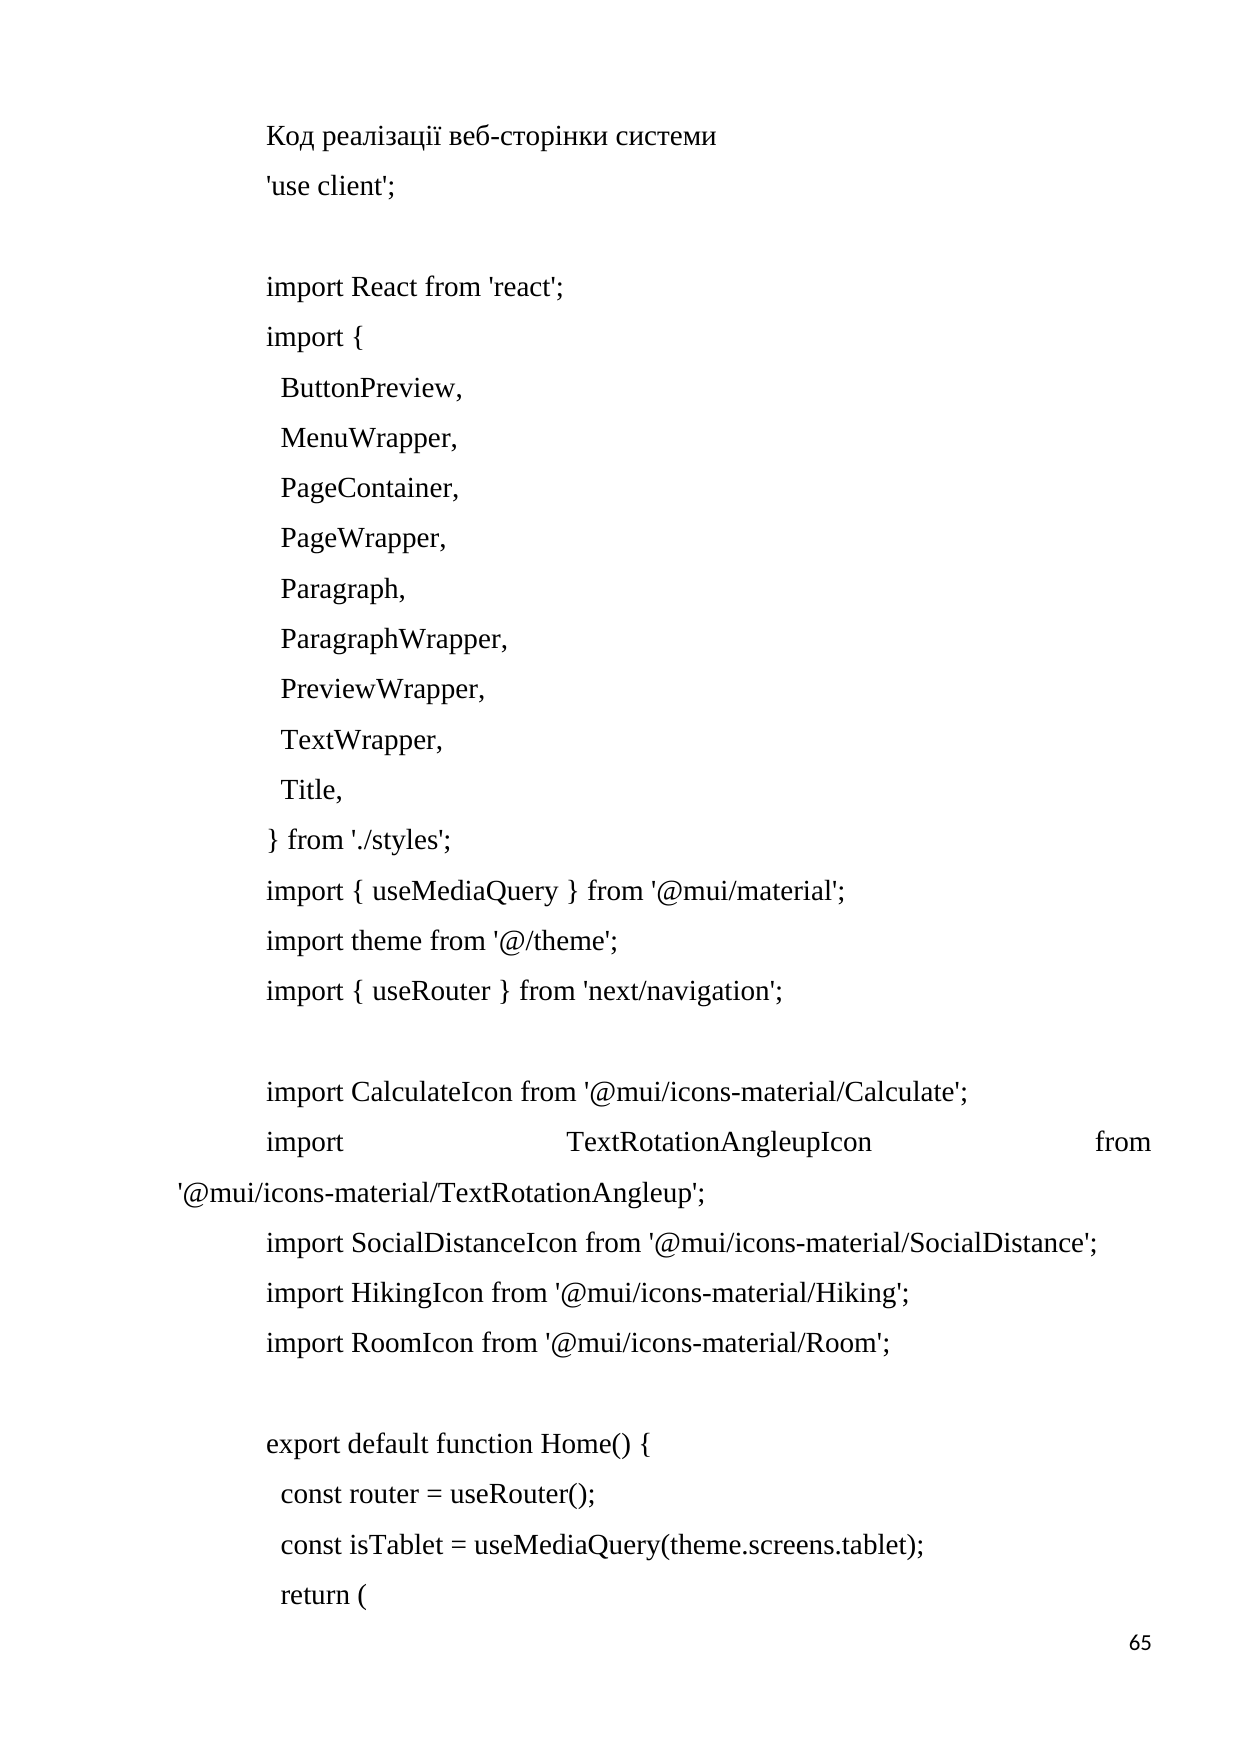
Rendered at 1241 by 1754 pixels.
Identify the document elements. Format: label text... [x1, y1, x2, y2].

text import TextRotationAngleupIcon from '@mui/icons-material/TextRotationAngleup'; [177, 1124, 1152, 1208]
text import { useRouter } from 'next/navigation'; [177, 973, 1152, 1007]
text import { [177, 319, 1152, 353]
text return ( [177, 1577, 1152, 1611]
text const router = useRouter(); [177, 1477, 1152, 1510]
text PageContainer, [177, 470, 1152, 504]
text ButtonPreview, [177, 370, 1152, 403]
text import CalculateIcon from '@mui/icons-material/Calculate'; [177, 1074, 1152, 1108]
text const isTablet = useMediaQuery(theme.screens.tablet); [177, 1527, 1152, 1560]
text export default function Home() { [177, 1426, 1152, 1460]
text import { useMediaQuery } from '@mui/material'; [177, 873, 1152, 906]
text MenuWrapper, [177, 420, 1152, 453]
text import SocialDistanceIcon from '@mui/icons-material/SocialDistance'; [177, 1225, 1152, 1258]
text import HikingIcon from '@mui/icons-material/Hiking'; [177, 1275, 1152, 1309]
text PageWrapper, [177, 521, 1152, 554]
text Paragraph, [177, 571, 1152, 604]
text 'use client'; [177, 168, 1152, 202]
text import React from 'react'; [177, 269, 1152, 303]
text PreviewWrapper, [177, 672, 1152, 705]
text import RoomIcon from '@mui/icons-material/Room'; [177, 1326, 1152, 1359]
text import theme from '@/theme'; [177, 923, 1152, 957]
text TextWrapper, [177, 722, 1152, 755]
text } from './styles'; [177, 822, 1152, 856]
text Код реалізації веб-сторінки системи [177, 118, 1152, 152]
text Title, [177, 772, 1152, 806]
text ParagraphWrapper, [177, 621, 1152, 655]
